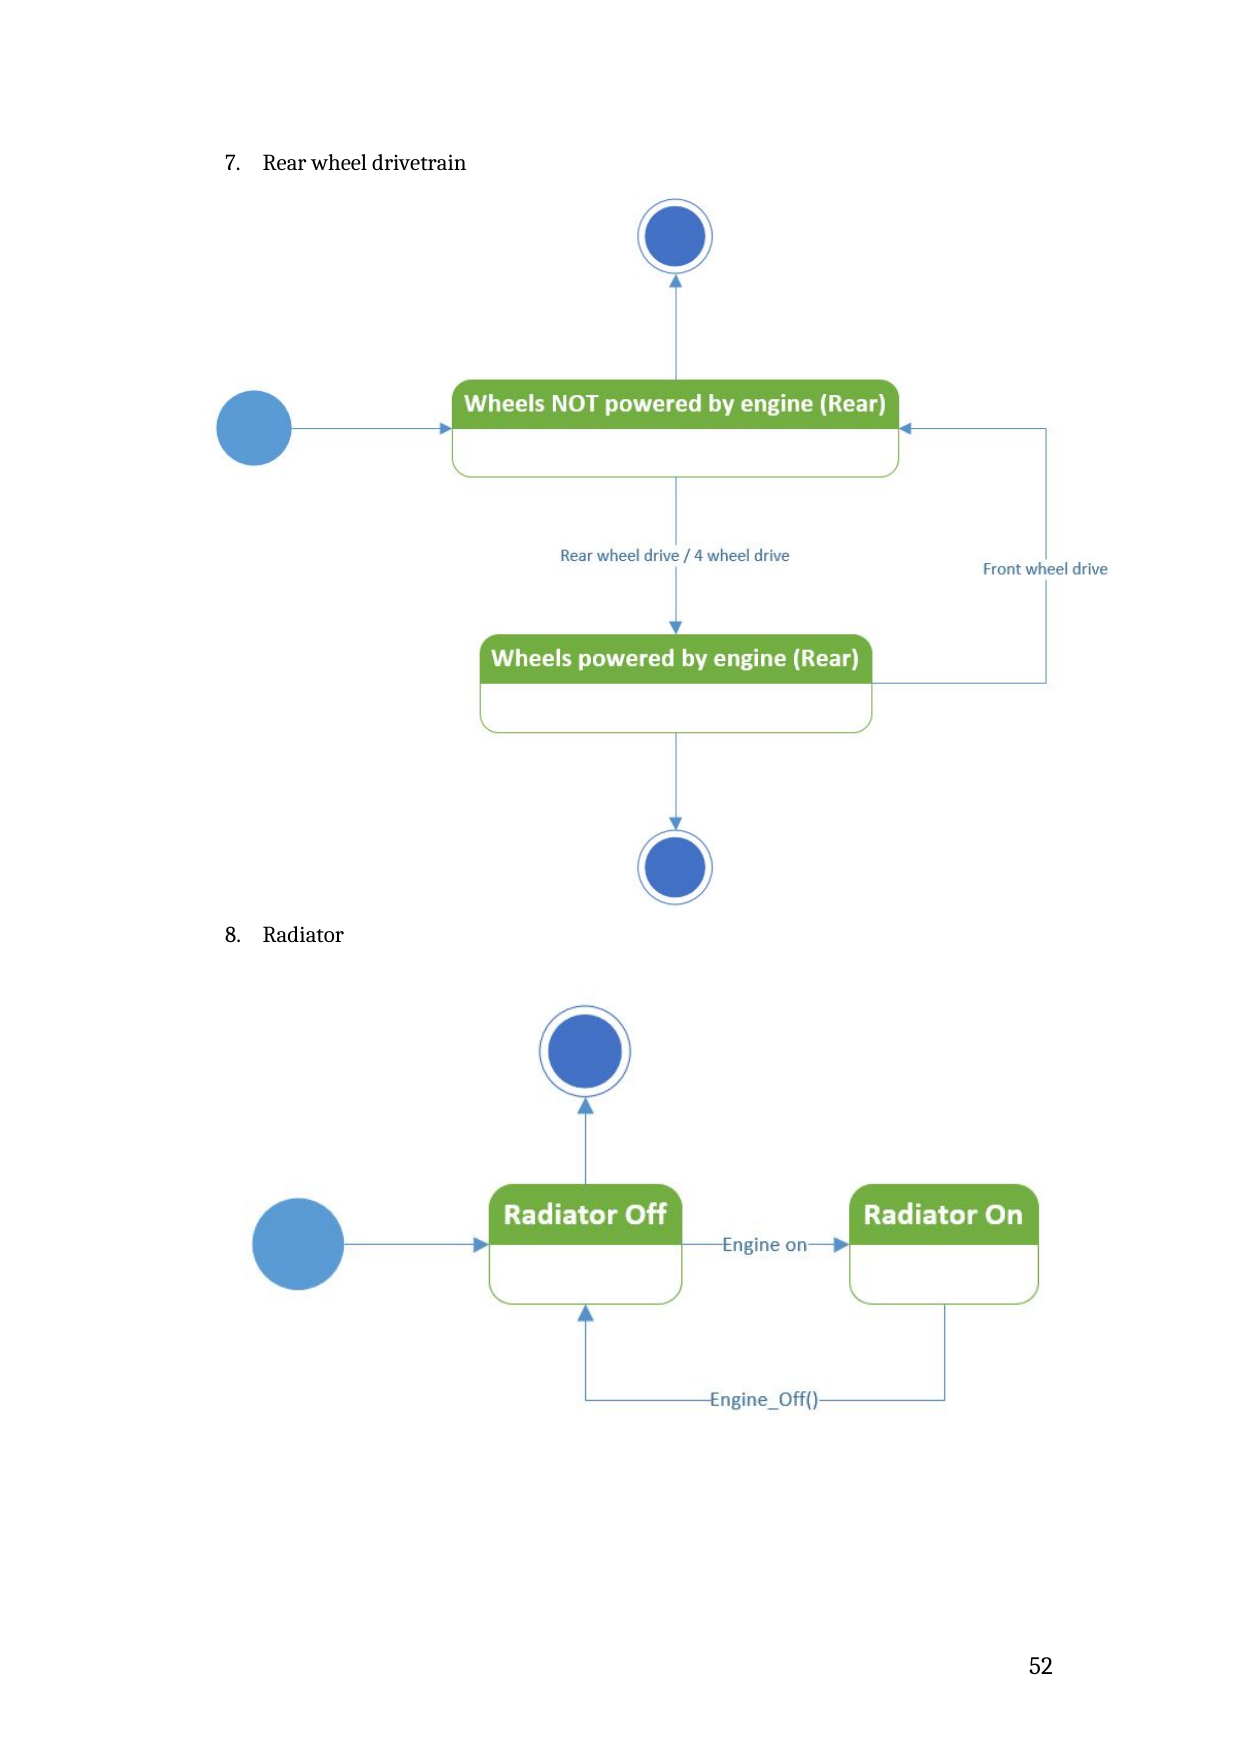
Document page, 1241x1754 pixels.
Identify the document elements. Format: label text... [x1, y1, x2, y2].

picture [187, 967, 1128, 1528]
list Radiator [225, 923, 1053, 949]
picture [187, 195, 1128, 923]
list Rear wheel drivetrain [225, 150, 1053, 176]
